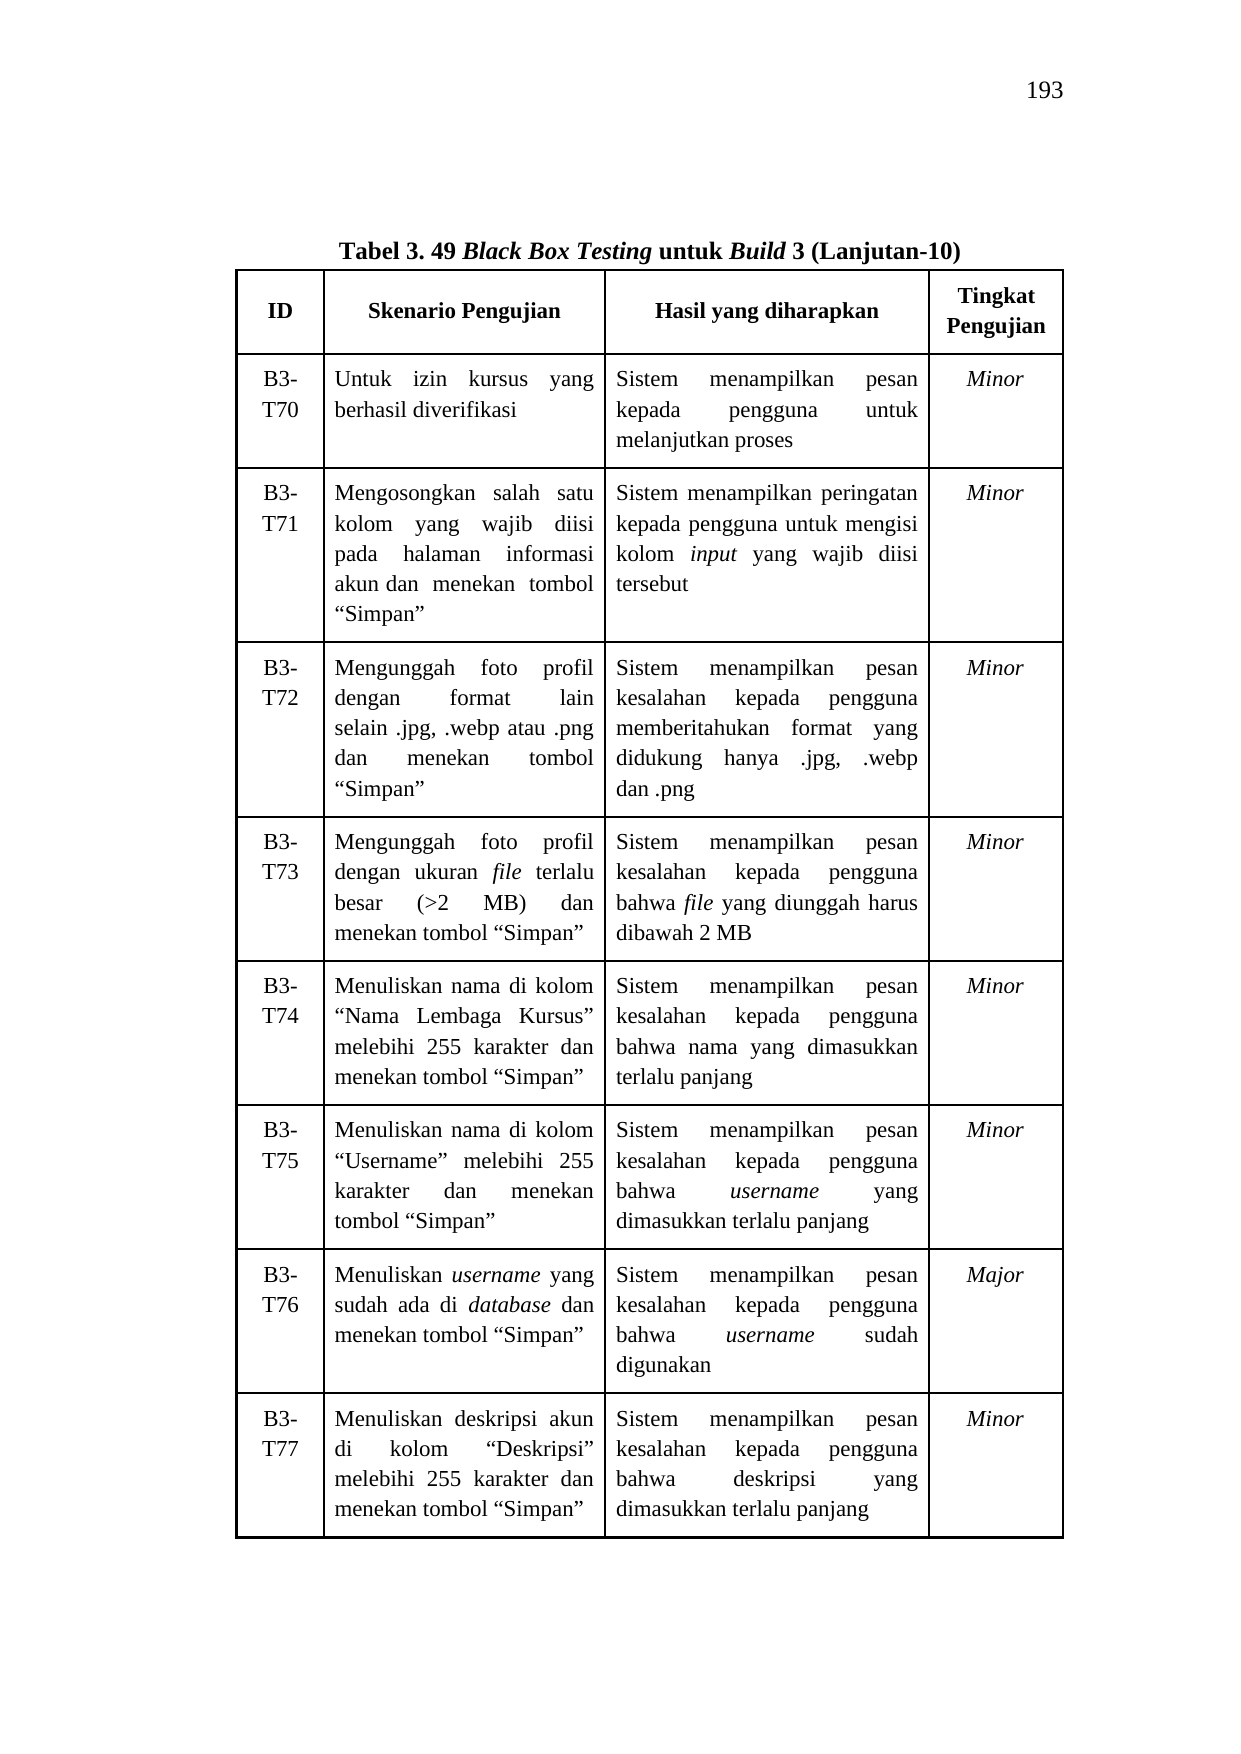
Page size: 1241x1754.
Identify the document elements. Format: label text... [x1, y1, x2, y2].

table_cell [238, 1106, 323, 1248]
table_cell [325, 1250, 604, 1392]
text Tabel 3. 49 Black Box Testing untuk Build 3 (Lanjutan-10) [236, 236, 1063, 265]
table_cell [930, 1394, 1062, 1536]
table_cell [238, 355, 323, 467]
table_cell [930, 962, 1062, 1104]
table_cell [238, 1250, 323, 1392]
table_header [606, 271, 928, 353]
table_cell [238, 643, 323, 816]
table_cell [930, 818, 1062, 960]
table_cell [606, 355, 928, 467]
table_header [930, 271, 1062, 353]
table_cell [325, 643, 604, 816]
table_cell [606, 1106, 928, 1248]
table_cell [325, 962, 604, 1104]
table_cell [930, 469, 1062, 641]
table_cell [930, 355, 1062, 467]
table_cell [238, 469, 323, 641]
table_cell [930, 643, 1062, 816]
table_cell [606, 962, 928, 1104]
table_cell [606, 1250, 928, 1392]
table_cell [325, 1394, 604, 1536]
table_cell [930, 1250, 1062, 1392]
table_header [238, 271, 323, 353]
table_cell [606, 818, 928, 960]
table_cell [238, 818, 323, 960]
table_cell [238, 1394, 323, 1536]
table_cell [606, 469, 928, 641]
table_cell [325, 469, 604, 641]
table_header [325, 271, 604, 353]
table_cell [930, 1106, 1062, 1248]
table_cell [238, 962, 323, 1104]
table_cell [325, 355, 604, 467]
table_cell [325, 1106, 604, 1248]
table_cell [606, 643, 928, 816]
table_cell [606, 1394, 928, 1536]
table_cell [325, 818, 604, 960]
